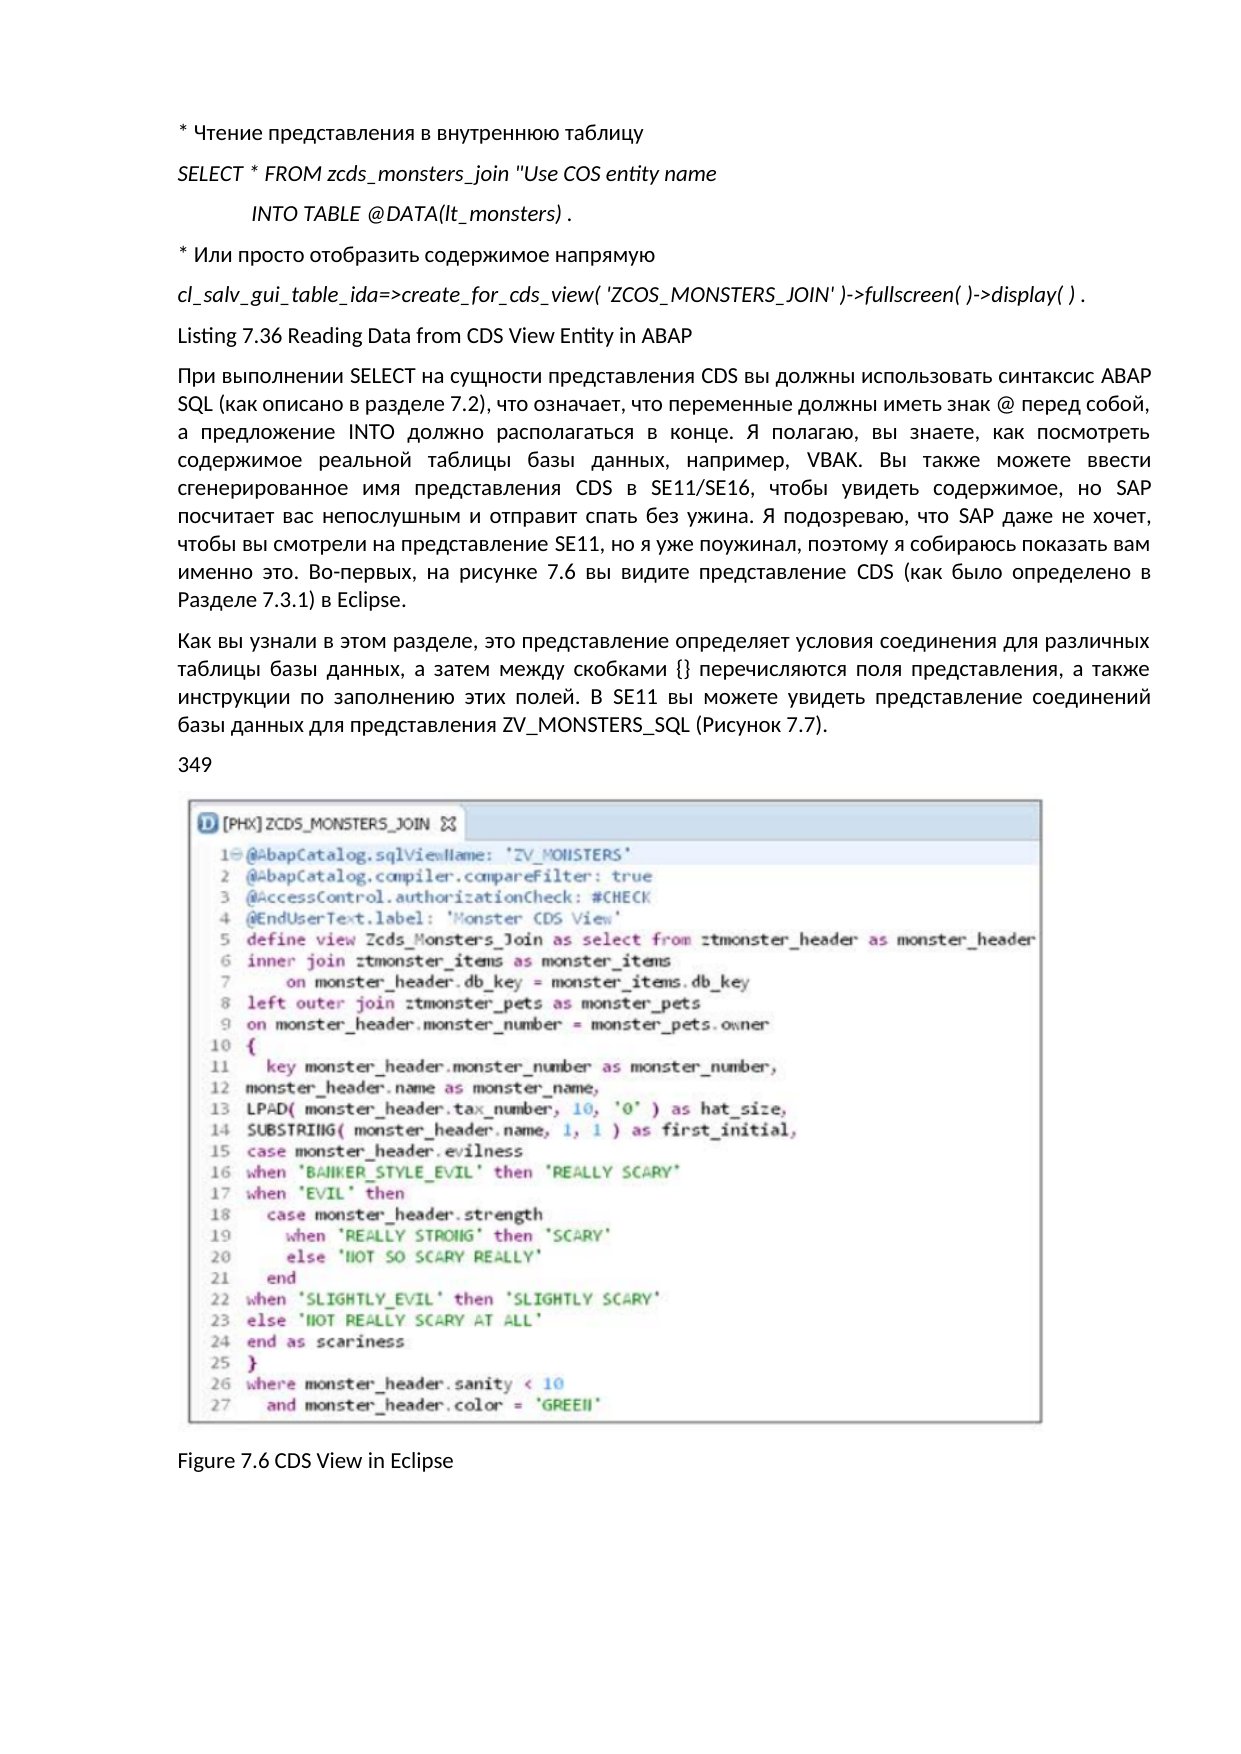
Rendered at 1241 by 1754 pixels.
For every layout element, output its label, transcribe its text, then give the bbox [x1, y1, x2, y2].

picture [177, 791, 1055, 1434]
text * Или просто отобразить содержимое напрямую [177, 240, 1152, 268]
text * Чтение представления в внутреннюю таблицу [177, 118, 1152, 146]
text SELECT * FROM zcds_monsters_join "Use COS entity name [177, 159, 1152, 187]
text При выполнении SELECT на сущности представления CDS вы должны использовать синтаксис ABAP SQL (как описано в разделе 7.2), что означает, что переменные должны иметь знак @ перед собой, а предложение INTO должно располагаться в конце. Я полагаю, вы знаете, как посмотреть содержимое реальной таблицы базы данных, например, VBAK. Вы также можете ввести сгенерированное имя представления CDS в SE11/SE16, чтобы увидеть содержимое, но SAP посчитает вас непослушным и отправит спать без ужина. Я подозреваю, что SAP даже не хочет, чтобы вы смотрели на представление SE11, но я уже поужинал, поэтому я собираюсь показать вам именно это. Во-первых, на рисунке 7.6 вы видите представление CDS (как было определено в Разделе 7.3.1) в Eclipse. [177, 361, 1152, 613]
text Listing 7.36 Reading Data from CDS View Entity in ABAP [177, 321, 1152, 349]
text cl_salv_gui_table_ida=>create_for_cds_view( 'ZCOS_MONSTERS_JOIN' )->fullscreen( )->display( ) . [177, 280, 1152, 308]
text INTO TABLE @DATA(lt_monsters) . [177, 199, 1152, 227]
text Figure 7.6 CDS View in Eclipse [177, 1446, 1152, 1474]
text Как вы узнали в этом разделе, это представление определяет условия соединения для различных таблицы базы данных, а затем между скобками {} перечисляются поля представления, а также инструкции по заполнению этих полей. В SE11 вы можете увидеть представление соединений базы данных для представления ZV_MONSTERS_SQL (Рисунок 7.7). [177, 626, 1152, 738]
text 349 [177, 751, 1152, 778]
